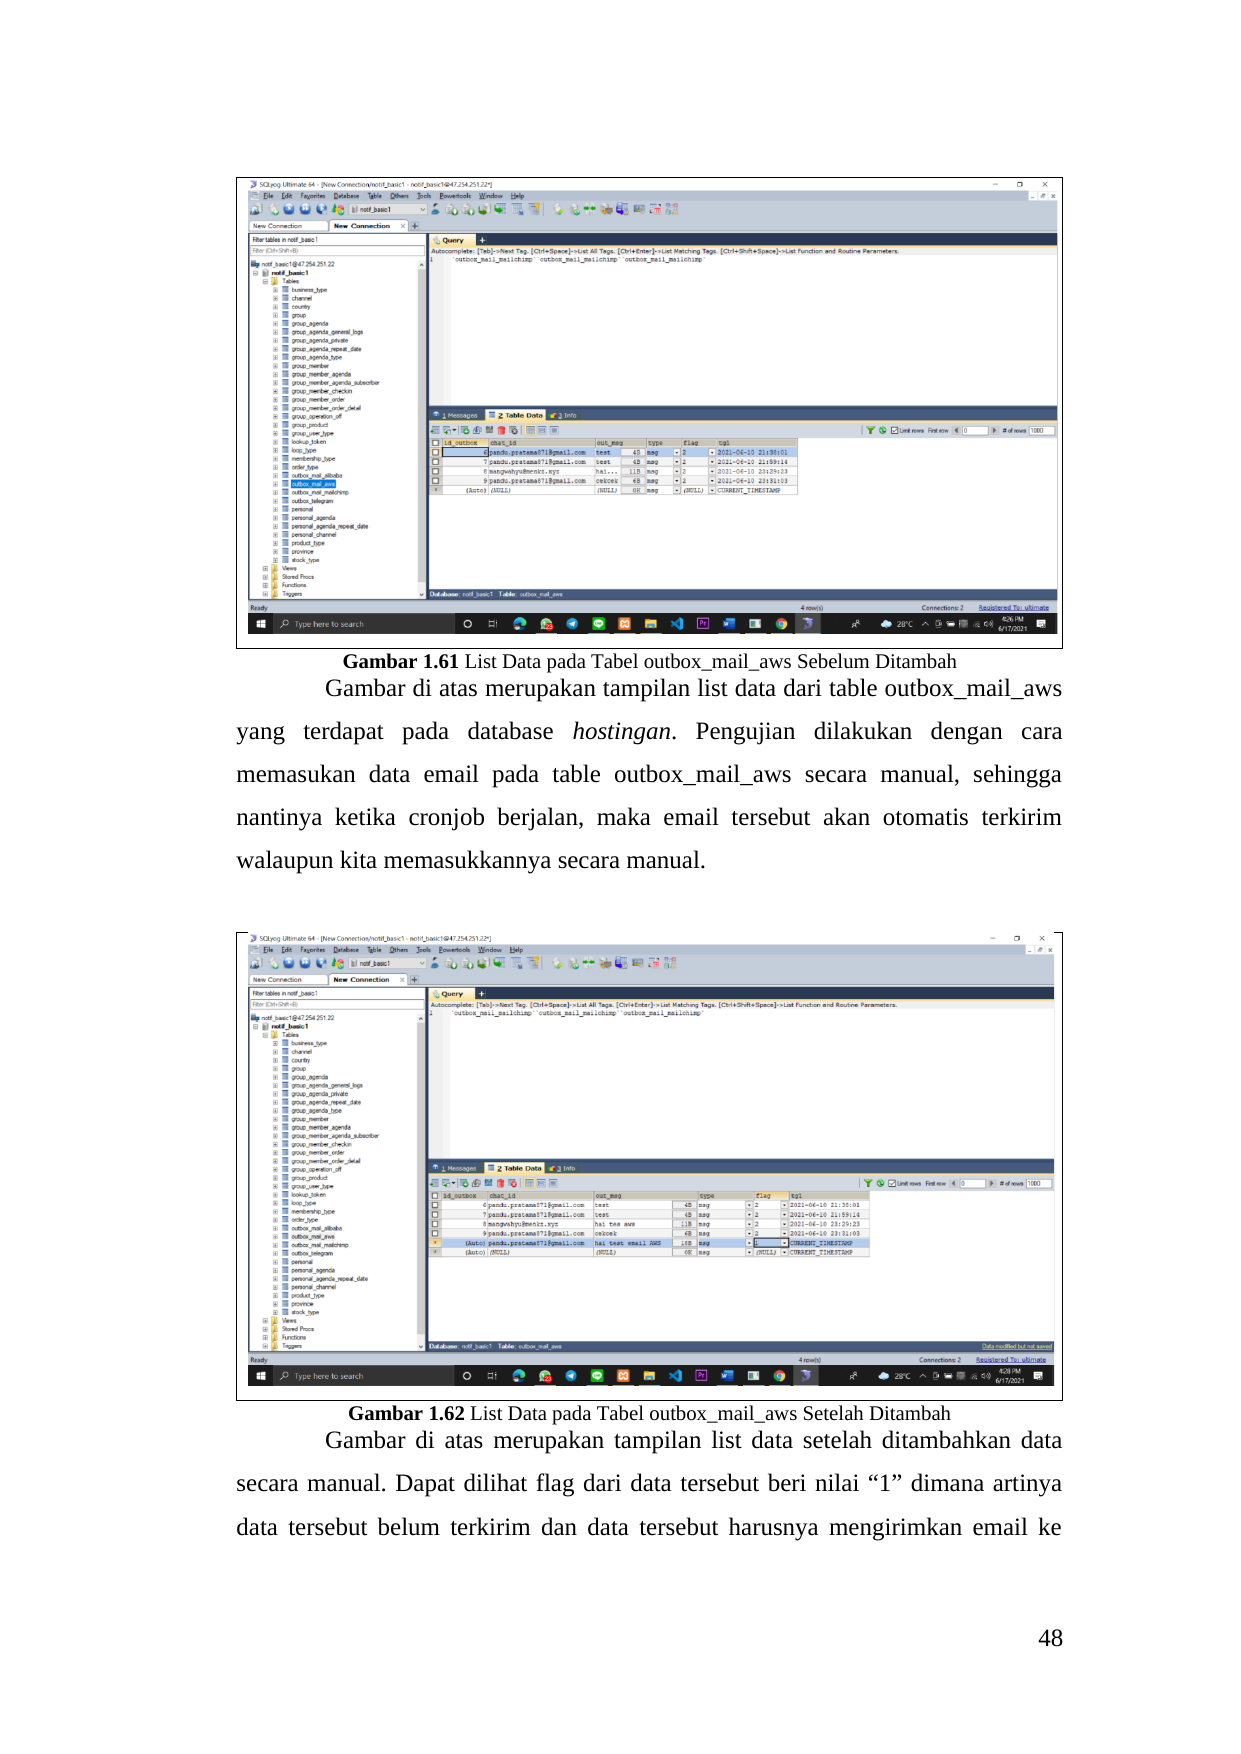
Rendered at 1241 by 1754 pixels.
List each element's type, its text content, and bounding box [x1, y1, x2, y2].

table_header [237, 178, 1062, 648]
text Gambar 1.61 List Data pada Tabel outbox_mail_aws Sebelum Ditambah [236, 649, 1063, 673]
text Gambar 1.62 List Data pada Tabel outbox_mail_aws Setelah Ditambah [236, 1401, 1063, 1425]
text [236, 1425, 1063, 1540]
picture [248, 178, 1058, 634]
text Gambar di atas merupakan tampilan list data dari table outbox_mail_aws yang terdapat pada database hostingan. Pengujian dilakukan dengan cara memasukan data email pada table outbox_mail_aws secara manual, sehingga nantinya ketika cronjob berjalan, maka email tersebut akan otomatis terkirim walaupun kita memasukkannya secara manual. [236, 673, 1063, 874]
table_header [237, 933, 1062, 1400]
picture [248, 932, 1055, 1386]
